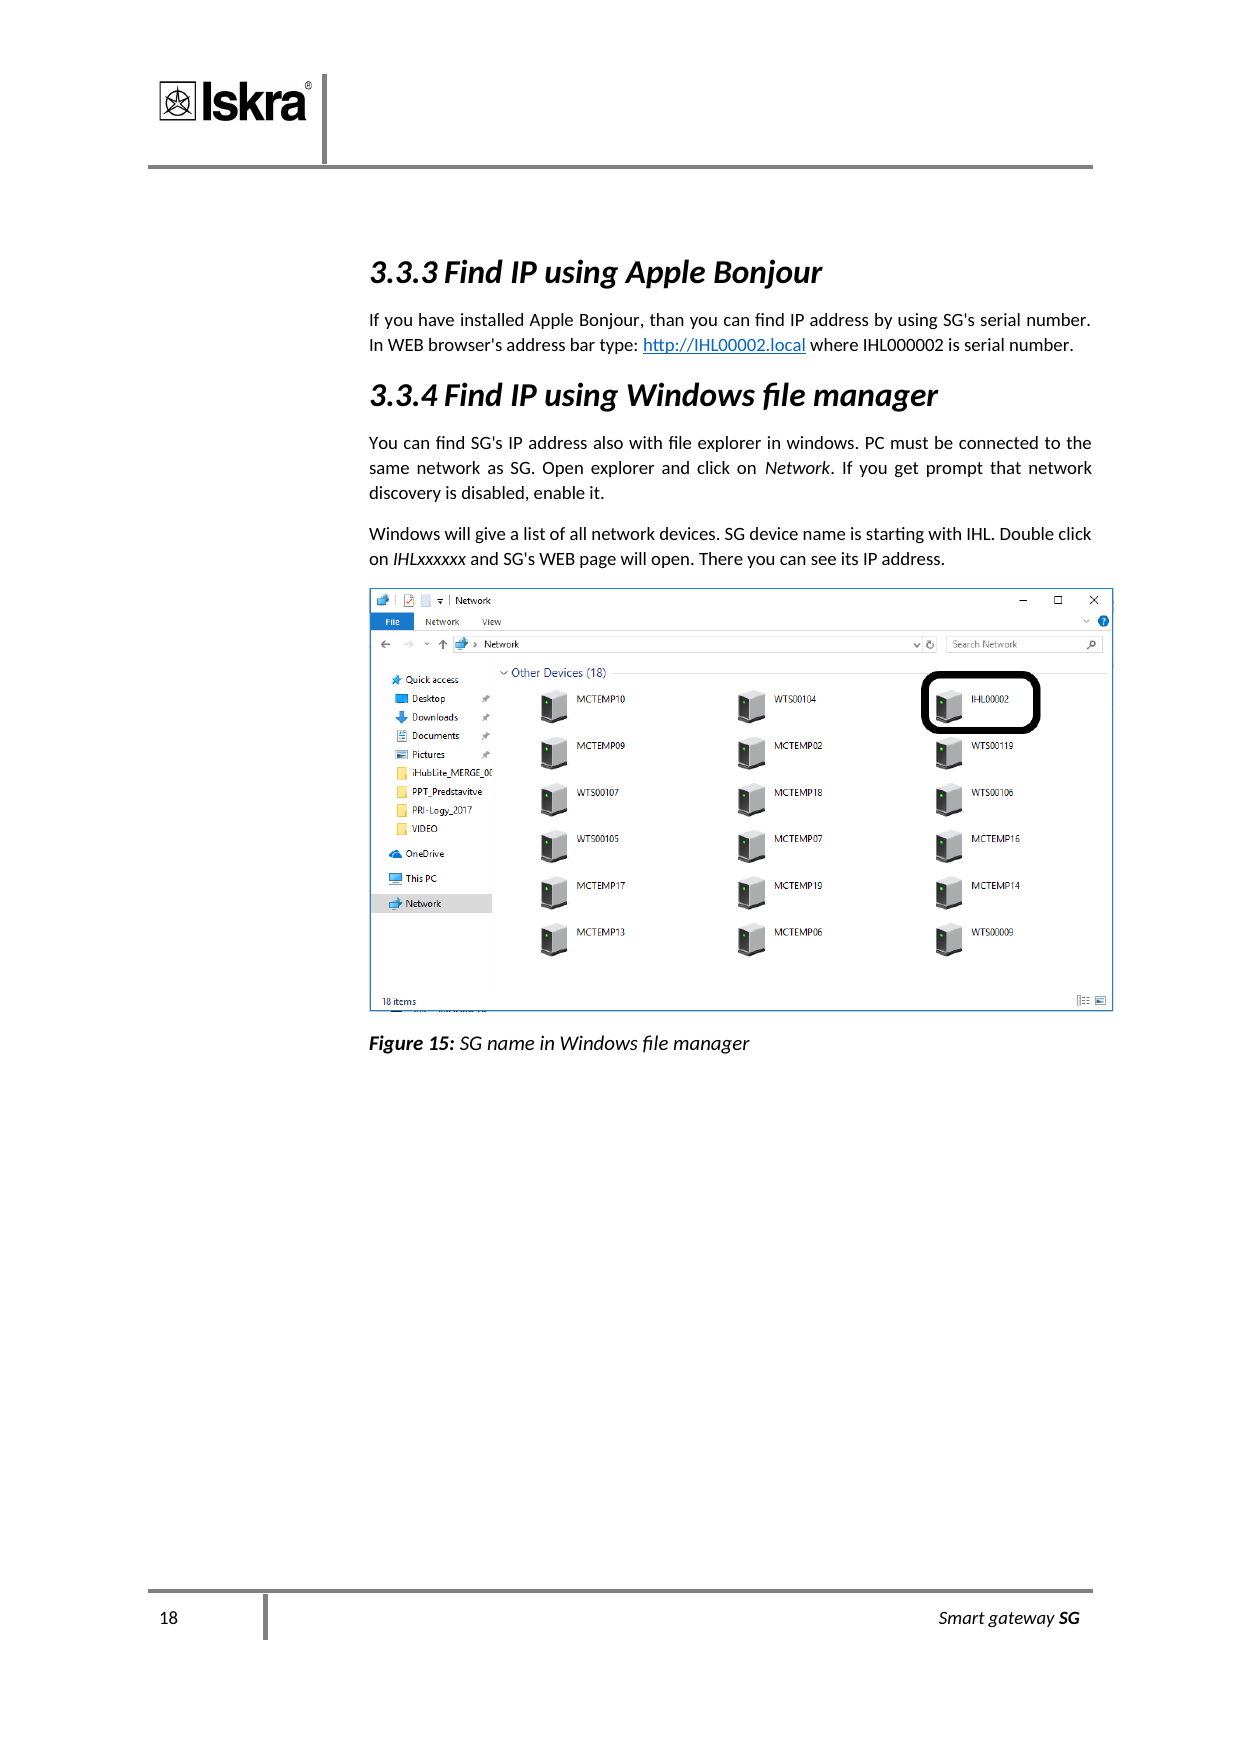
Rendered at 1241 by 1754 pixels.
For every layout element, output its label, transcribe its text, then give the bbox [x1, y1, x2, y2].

subtitle Find IP using Windows file manager [369, 374, 1093, 415]
text If you have installed Apple Bonjour, than you can find IP address by using SG's serial number. In WEB browser's address bar type: http://IHL00002.local where IHL000002 is serial number. [369, 308, 1093, 356]
text You can find SG's IP address also with file explorer in windows. PC must be connected to the same network as SG. Open explorer and click on Network. If you get prompt that network discovery is disabled, enable it. [369, 431, 1093, 504]
picture [368, 588, 1114, 1012]
text Windows will give a list of all network devices. SG device name is starting with IHL. Double click on IHLxxxxxx and SG's WEB page will open. There you can see its IP address. [369, 522, 1093, 570]
subtitle Find IP using Apple Bonjour [369, 251, 1093, 292]
text Figure 15: SG name in Windows file manager [369, 1030, 1093, 1056]
picture [159, 81, 312, 121]
